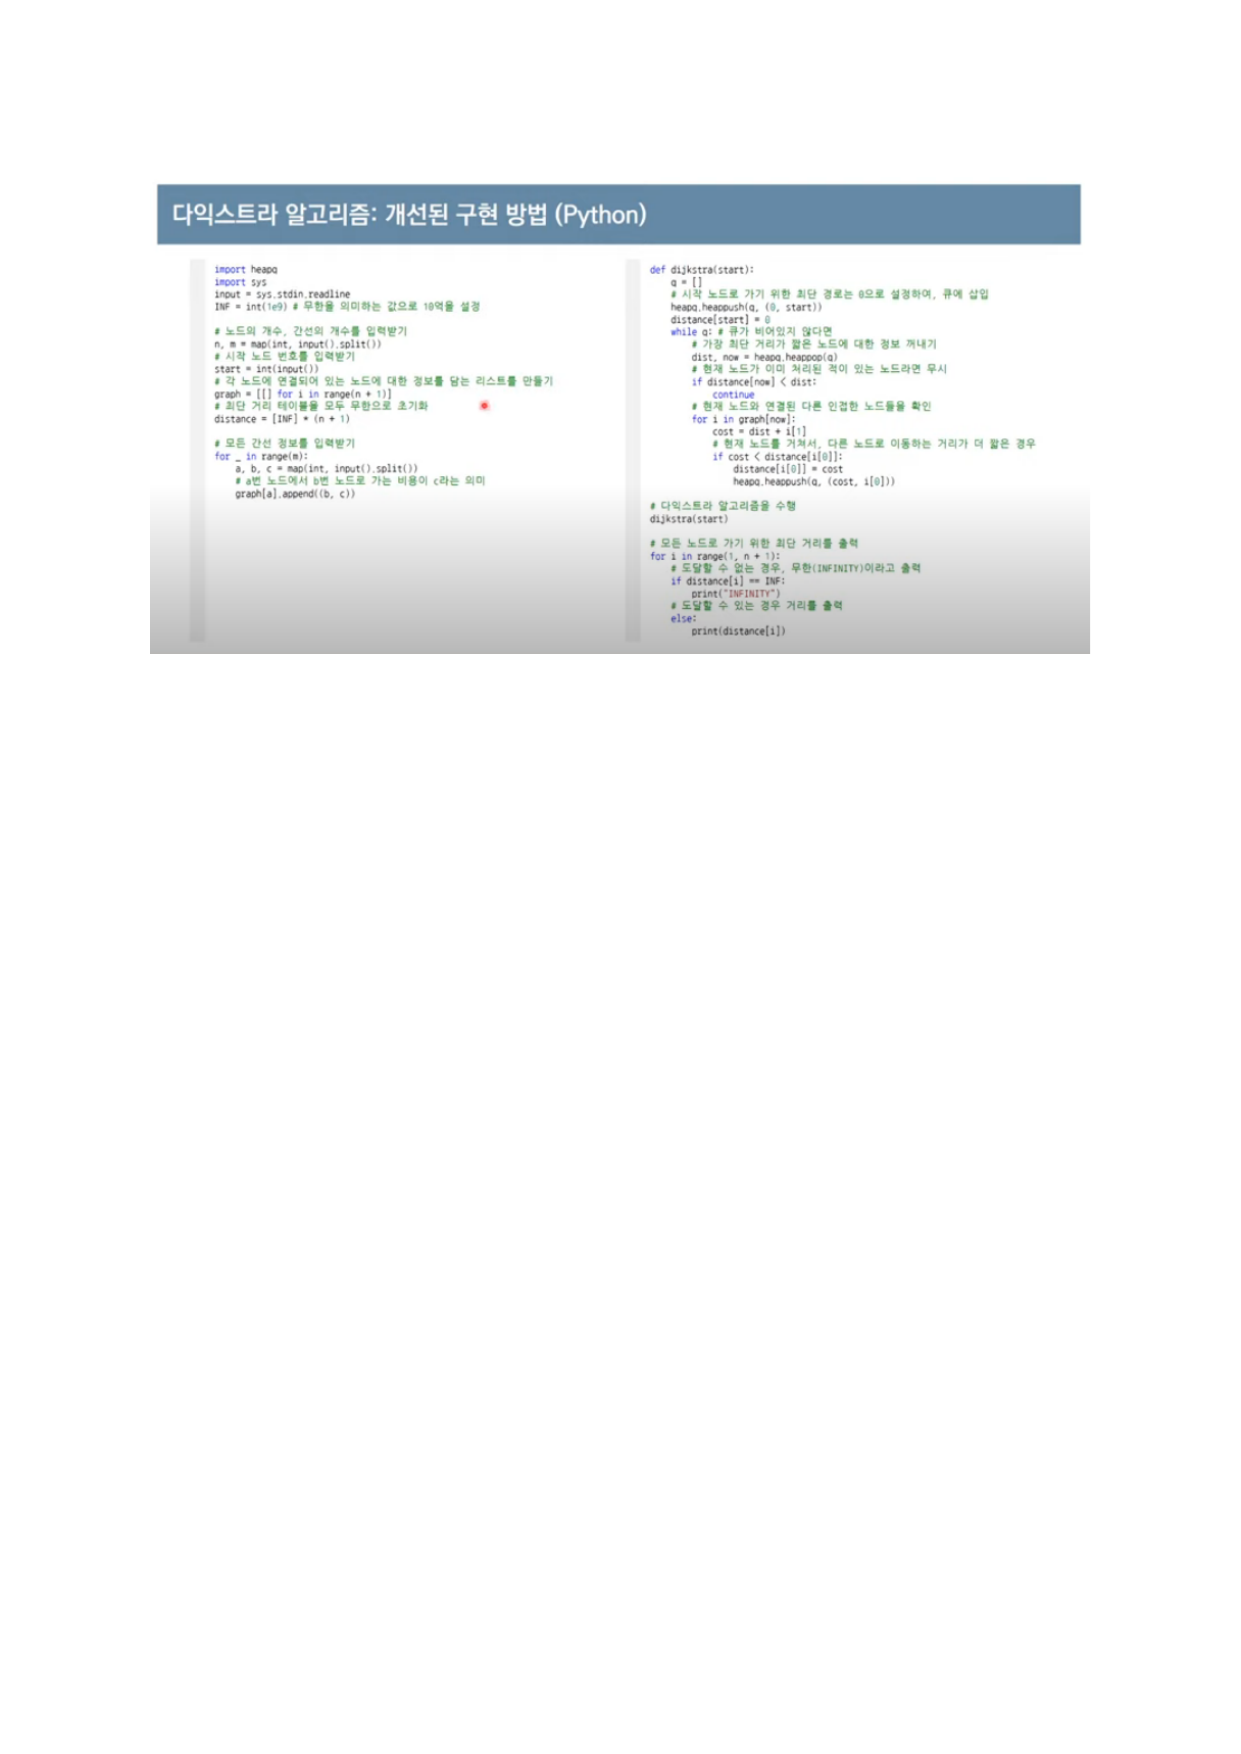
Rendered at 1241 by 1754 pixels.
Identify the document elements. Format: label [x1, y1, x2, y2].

picture [150, 177, 1091, 654]
